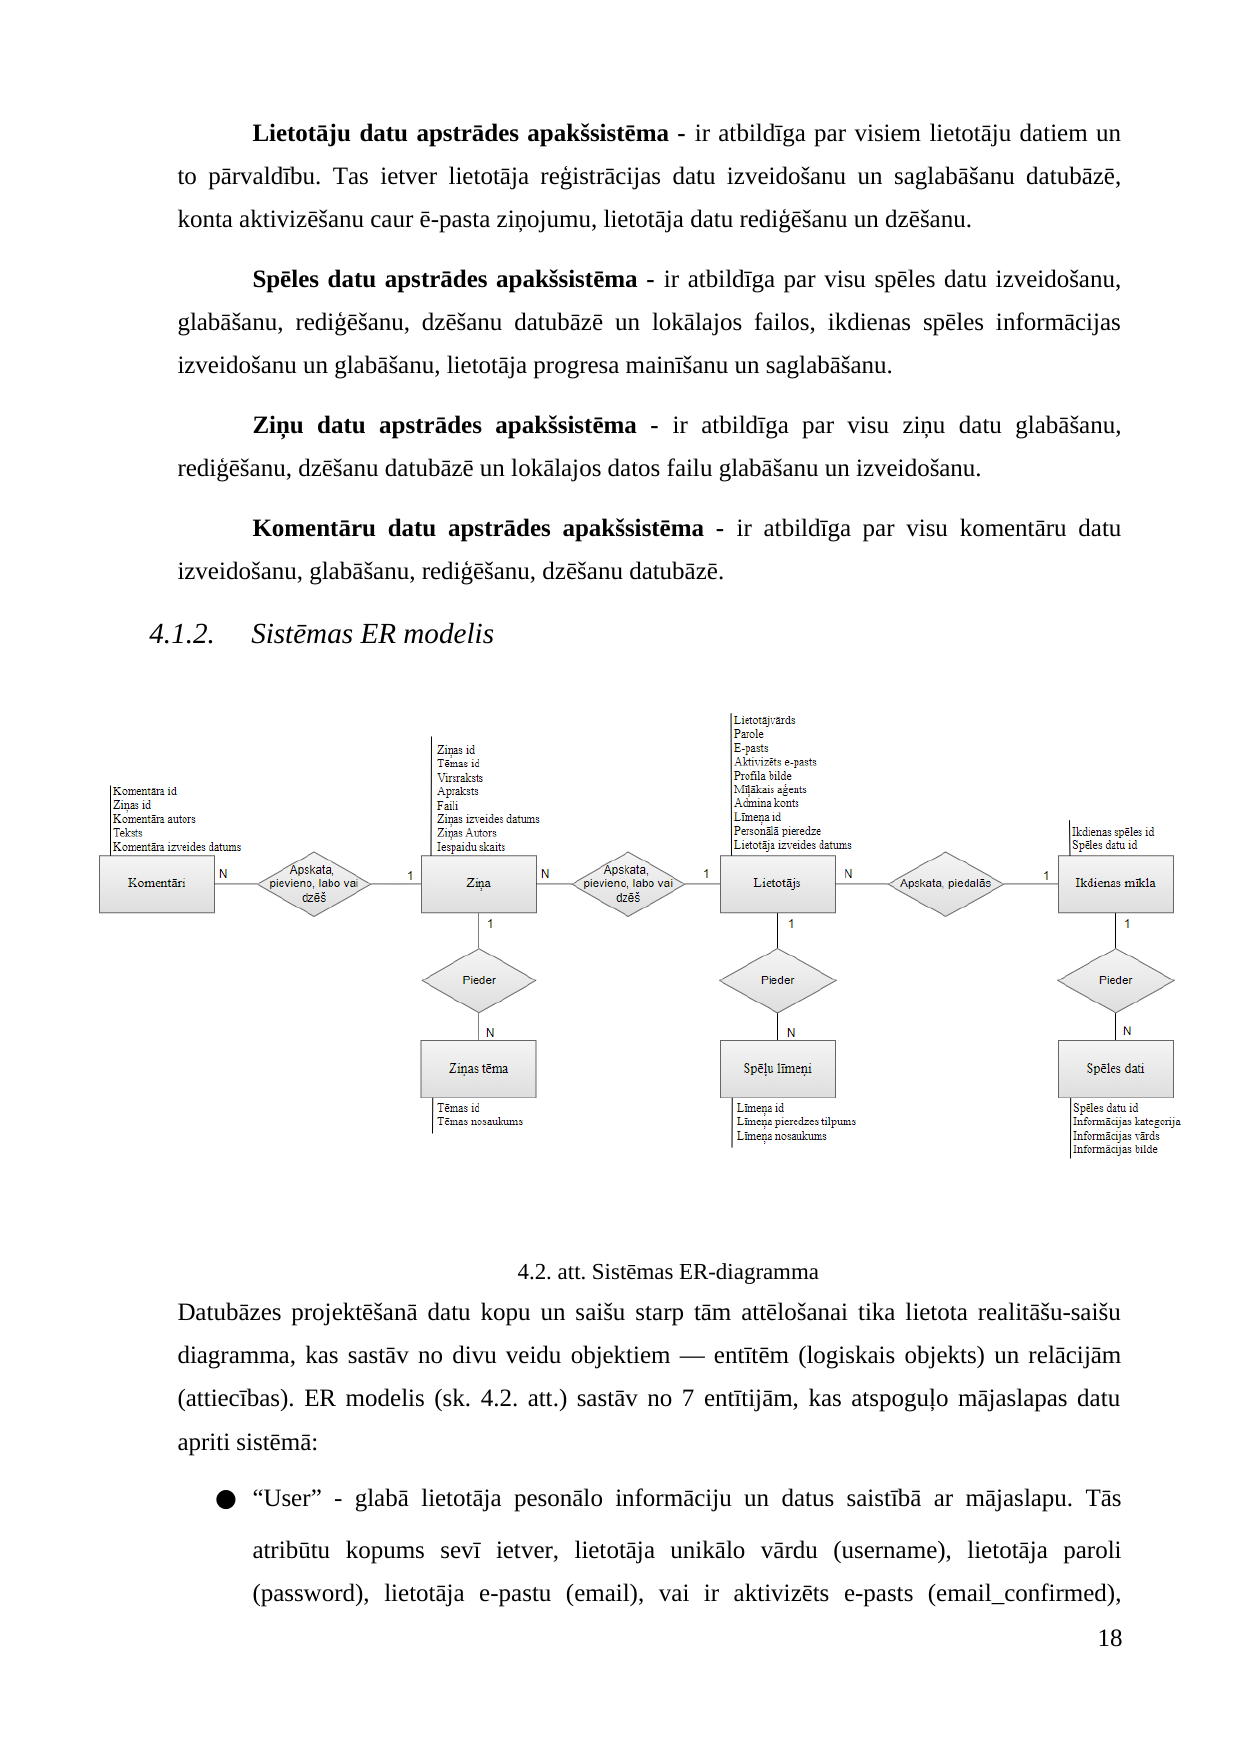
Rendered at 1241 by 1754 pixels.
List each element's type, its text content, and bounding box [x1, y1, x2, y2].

text Komentāru datu apstrādes apakšsistēma - ir atbildīga par visu komentāru datu izveidošanu, glabāšanu, rediģēšanu, dzēšanu datubāzē. [177, 513, 1122, 585]
text Spēles datu apstrādes apakšsistēma - ir atbildīga par visu spēles datu izveidošanu, glabāšanu, rediģēšanu, dzēšanu datubāzē un lokālajos failos, ikdienas spēles informācijas izveidošanu un glabāšanu, lietotāja progresa mainīšanu un saglabāšanu. [177, 264, 1122, 379]
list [215, 1470, 1122, 1607]
text Datubāzes projektēšanā datu kopu un saišu starp tām attēlošanai tika lietota realitāšu-saišu diagramma, kas sastāv no divu veidu objektiem — entītēm (logiskais objekts) un relācijām (attiecības). ER modelis (sk. 4.2. att.) sastāv no 7 entītijām, kas atspoguļo mājaslapas datu apriti sistēmā: [177, 1297, 1122, 1455]
text Ziņu datu apstrādes apakšsistēma - ir atbildīga par visu ziņu datu glabāšanu, rediģēšanu, dzēšanu datubāzē un lokālajos datos failu glabāšanu un izveidošanu. [177, 410, 1122, 482]
text Lietotāju datu apstrādes apakšsistēma - ir atbildīga par visiem lietotāju datiem un to pārvaldību. Tas ietver lietotāja reģistrācijas datu izveidošanu un saglabāšanu datubāzē, konta aktivizēšanu caur ē-pasta ziņojumu, lietotāja datu rediģēšanu un dzēšanu. [177, 118, 1122, 233]
picture [87, 670, 1212, 1193]
text 4.2. att. Sistēmas ER-diagramma [177, 1193, 1122, 1284]
subtitle Sistēmas ER modelis [215, 616, 1122, 649]
